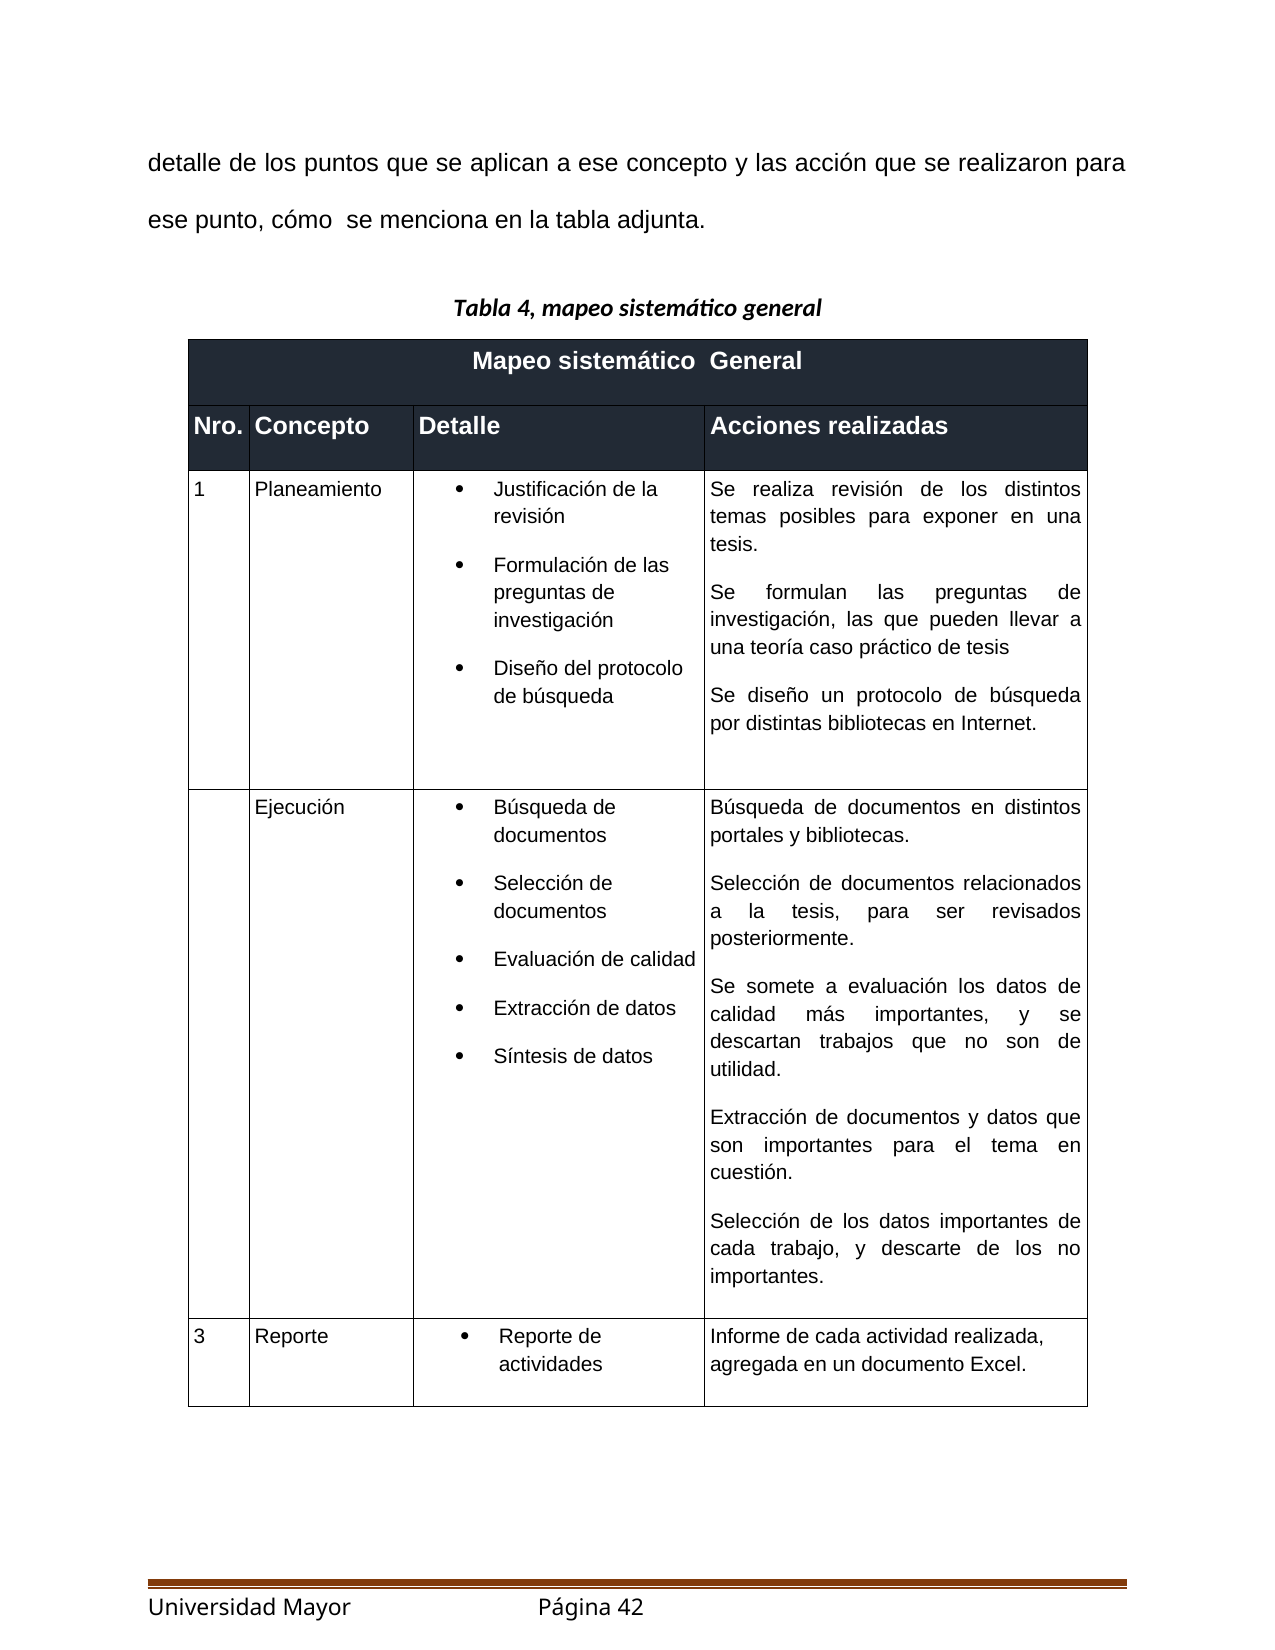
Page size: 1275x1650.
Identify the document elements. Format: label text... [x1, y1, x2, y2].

table_cell Se realiza revisión de los distintos temas posibles para exponer en una tesis. Se formulan las preguntas de investigación, las que pueden llevar a una teoría caso práctico de tesis Se diseño un protocolo de búsqueda por distintas bibliotecas en Internet. [705, 471, 1087, 789]
table_cell Justificación de la revisión Formulación de las preguntas de investigación Diseño del protocolo de búsqueda [414, 471, 704, 789]
table_cell Reporte de actividades [414, 1319, 704, 1406]
table_cell Concepto [250, 406, 413, 470]
table_cell 3 [189, 1319, 249, 1406]
table_cell Búsqueda de documentos Selección de documentos Evaluación de calidad Extracción de datos Síntesis de datos [414, 790, 704, 1318]
table_cell 1 [189, 471, 249, 789]
table_cell Nro. [189, 406, 249, 470]
table_header Mapeo sistemático General [189, 340, 1087, 405]
text Tabla 4, mapeo sistemático general [148, 292, 1127, 322]
table_cell Búsqueda de documentos en distintos portales y bibliotecas. Selección de documentos relacionados a la tesis, para ser revisados posteriormente. Se somete a evaluación los datos de calidad más importantes, y se descartan trabajos que no son de utilidad. Extracción de documentos y datos que son importantes para el tema en cuestión. Selección de los datos importantes de cada trabajo, y descarte de los no importantes. [705, 790, 1087, 1318]
table_cell Informe de cada actividad realizada, agregada en un documento Excel. [705, 1319, 1087, 1406]
table_cell [189, 790, 249, 1318]
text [148, 148, 1127, 234]
table_cell Detalle [414, 406, 704, 470]
table_cell Ejecución [250, 790, 413, 1318]
table_cell Acciones realizadas [705, 406, 1087, 470]
table_cell Planeamiento [250, 471, 413, 789]
table_cell Reporte [250, 1319, 413, 1406]
